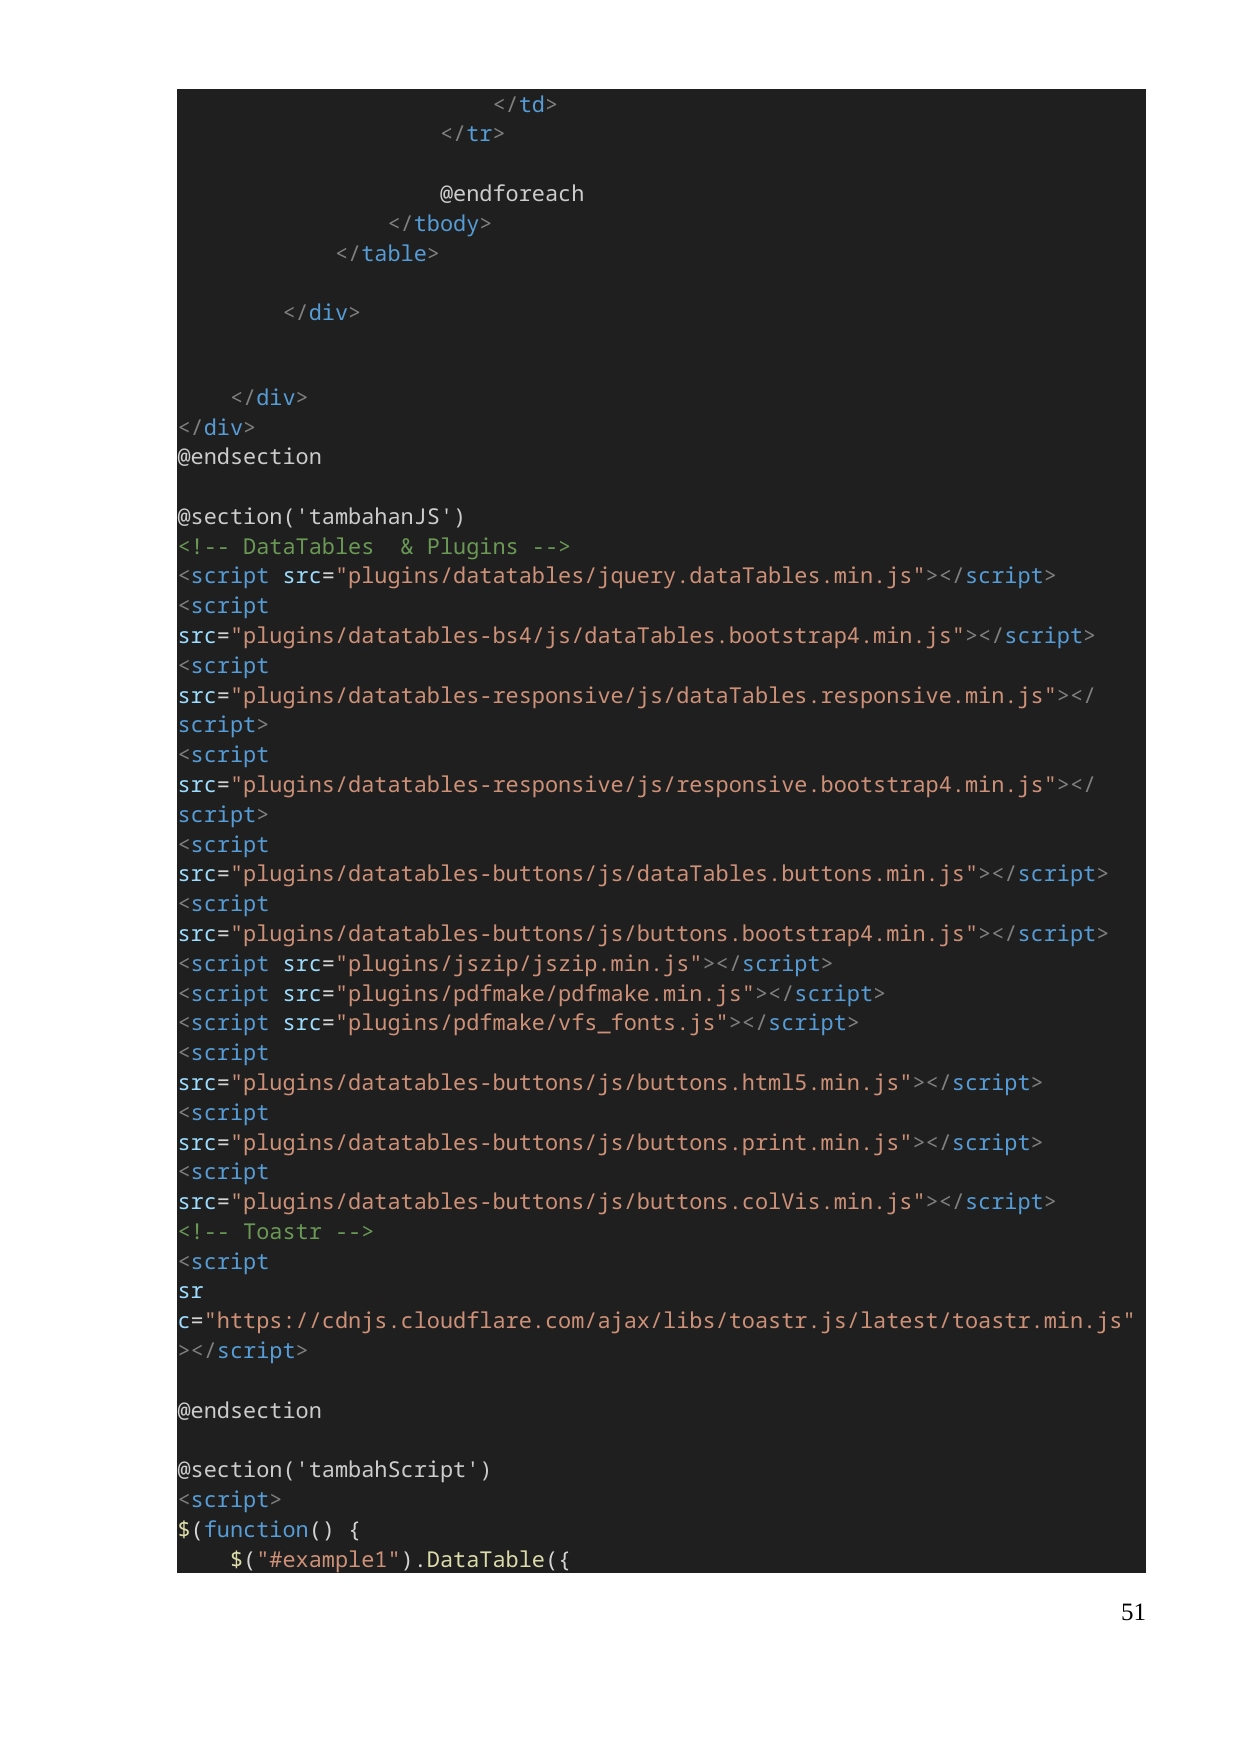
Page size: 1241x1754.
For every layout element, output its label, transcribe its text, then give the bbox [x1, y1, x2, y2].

text <script> [177, 1484, 1146, 1514]
text <!-- Toastr --> [177, 1216, 1146, 1246]
text <script src="plugins/datatables-responsive/js/dataTables.responsive.min.js"></script> [177, 650, 1146, 739]
text <script src="plugins/datatables-buttons/js/buttons.html5.min.js"></script> [177, 1037, 1146, 1097]
text </tbody> [177, 208, 1146, 238]
text @section('tambahanJS') [177, 501, 1146, 531]
text $(function() { [177, 1514, 1146, 1544]
text <script src="plugins/datatables-buttons/js/buttons.bootstrap4.min.js"></script> [177, 888, 1146, 948]
text </div> [177, 297, 1146, 327]
text <!-- DataTables & Plugins --> [177, 531, 1146, 561]
text <script src="plugins/datatables-bs4/js/dataTables.bootstrap4.min.js"></script> [177, 590, 1146, 650]
text <script src="plugins/datatables-buttons/js/dataTables.buttons.min.js"></script> [177, 829, 1146, 888]
text $("#example1").DataTable({ [177, 1544, 1146, 1573]
text @section('tambahScript') [177, 1454, 1146, 1484]
text <script src="plugins/datatables-responsive/js/responsive.bootstrap4.min.js"></script> [177, 739, 1146, 829]
text </tr> [177, 118, 1146, 148]
text @endforeach [177, 178, 1146, 208]
text @endsection [177, 441, 1146, 471]
text <script src="plugins/pdfmake/pdfmake.min.js"></script> [177, 978, 1146, 1007]
text </div> [177, 412, 1146, 441]
text @endsection [177, 1395, 1146, 1424]
text <script src="https://cdnjs.cloudflare.com/ajax/libs/toastr.js/latest/toastr.min.js"></script> [177, 1246, 1146, 1365]
text <script src="plugins/datatables/jquery.dataTables.min.js"></script> [177, 561, 1146, 590]
text </td> [177, 89, 1146, 118]
text <script src="plugins/jszip/jszip.min.js"></script> [177, 948, 1146, 978]
text <script src="plugins/datatables-buttons/js/buttons.colVis.min.js"></script> [177, 1156, 1146, 1216]
text <script src="plugins/datatables-buttons/js/buttons.print.min.js"></script> [177, 1097, 1146, 1156]
text <script src="plugins/pdfmake/vfs_fonts.js"></script> [177, 1007, 1146, 1037]
text </div> [177, 382, 1146, 412]
text </table> [177, 238, 1146, 267]
